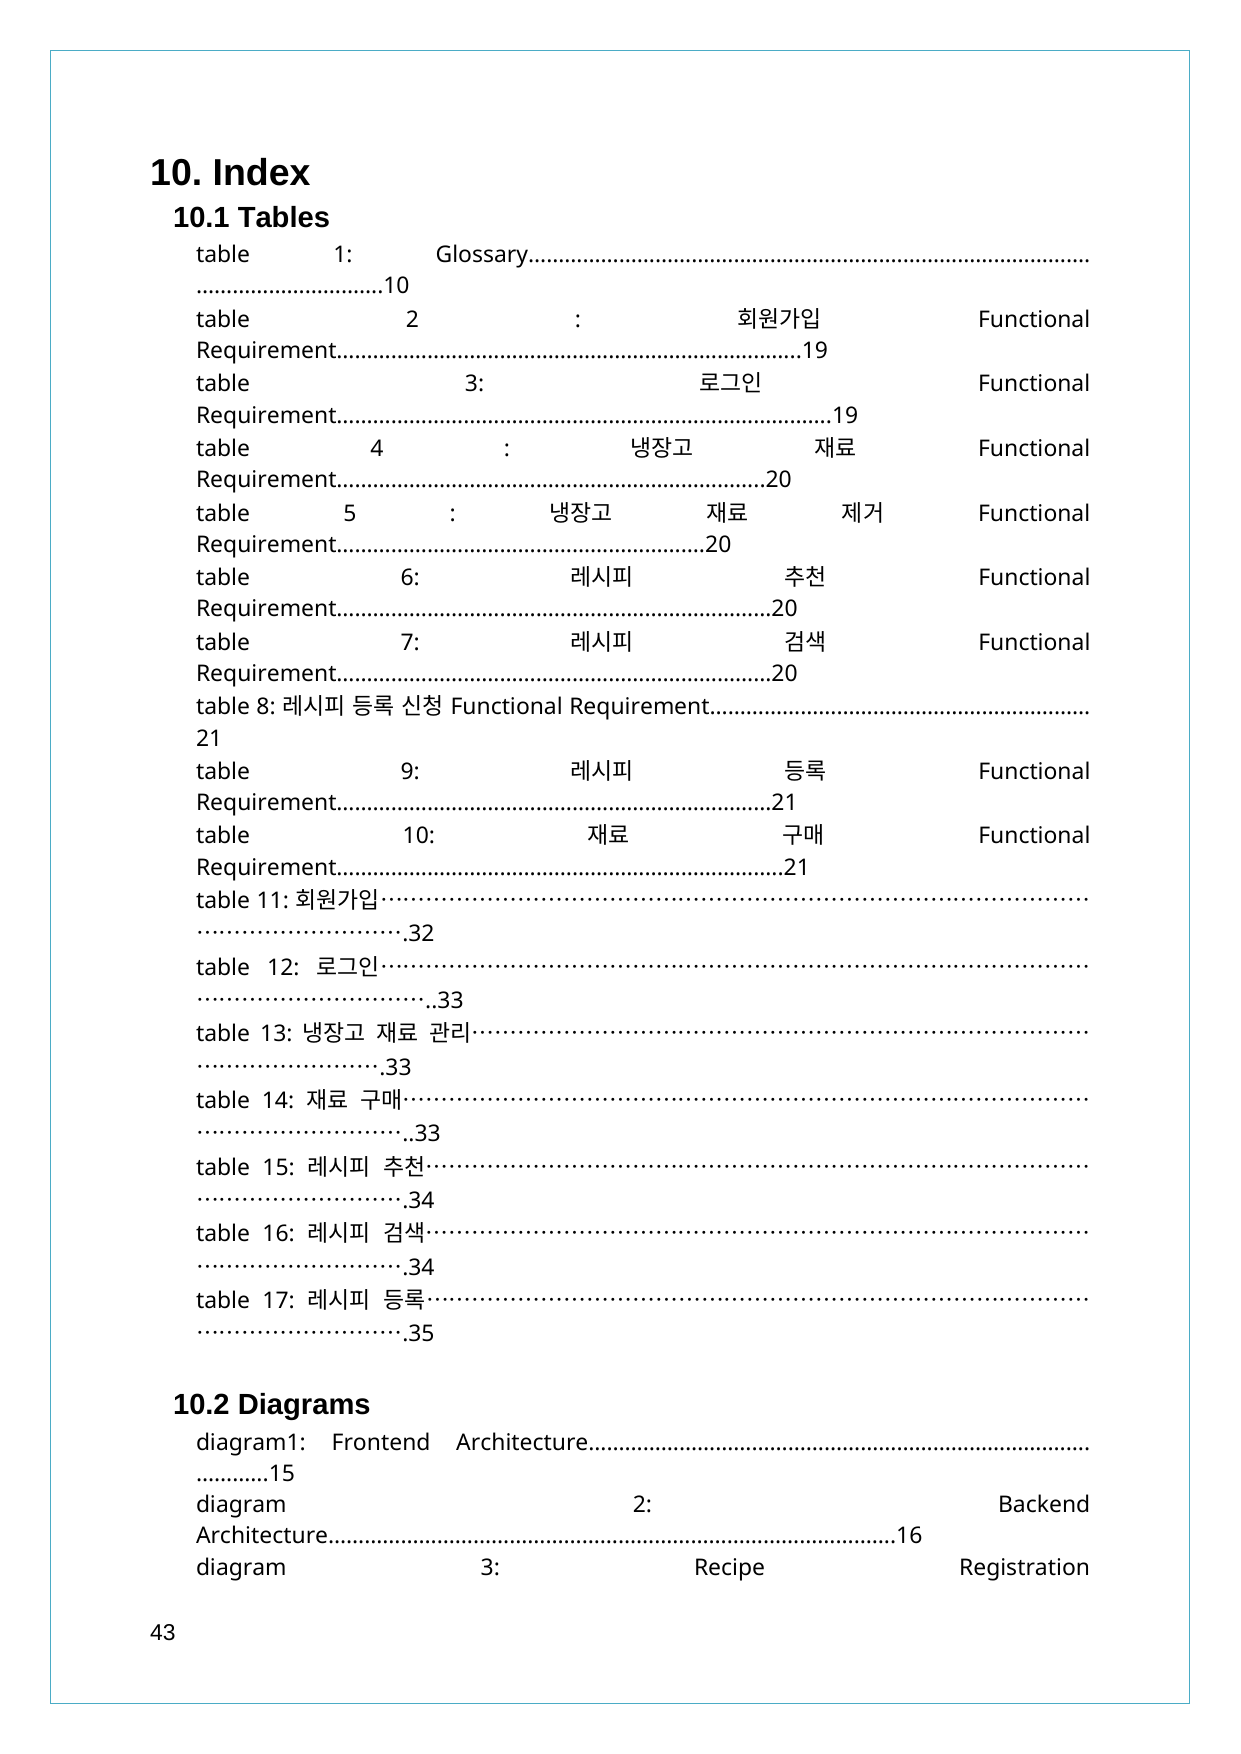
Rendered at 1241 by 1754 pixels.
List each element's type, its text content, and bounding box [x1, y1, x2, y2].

text table 11: 회원가입………………………………………………………………………………………………………….32 [196, 882, 1090, 948]
text table 13: 냉장고 재료 관리…………………………………………………………………………………………….33 [196, 1015, 1090, 1082]
text table 17: 레시피 등록…………………………………………………………………………………………………….35 [196, 1282, 1090, 1348]
text 10. Index [150, 150, 1090, 193]
text table 9: 레시피 등록 Functional Requirement………………………………………………………………21 [196, 753, 1090, 817]
text table 16: 레시피 검색…………………………………………………………………………………………………….34 [196, 1215, 1090, 1282]
text diagram 2: Backend Architecture………………………………………………………………………………….16 [196, 1488, 1090, 1551]
text table 10: 재료 구매 Functional Requirement………………………………………………………………..21 [196, 817, 1090, 882]
text table 4 : 냉장고 재료 Functional Requirement……………………………………………………………..20 [196, 430, 1090, 494]
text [196, 1551, 1090, 1582]
text table 3: 로그인 Functional Requirement……………………………………………………………………….19 [196, 365, 1090, 430]
text diagram1: Frontend Architecture…………………………………………………………………….….………...15 [196, 1426, 1090, 1488]
text table 12: 로그인……………………………………………………………………………………………………………..33 [196, 948, 1090, 1015]
text 10.1 Tables [173, 199, 1090, 233]
text table 14: 재료 구매………………………………………………………………………………………………………..33 [196, 1082, 1090, 1148]
text table 2 : 회원가입 Functional Requirement…………………………………………………………………..19 [196, 301, 1090, 365]
text table 7: 레시피 검색 Functional Requirement………………………………………………………………20 [196, 623, 1090, 688]
text 10.2 Diagrams [173, 1387, 1090, 1421]
text table 6: 레시피 추천 Functional Requirement………………………………………………………………20 [196, 559, 1090, 623]
text table 15: 레시피 추천…………………………………………………………………………………………………….34 [196, 1148, 1090, 1215]
text table 8: 레시피 등록 신청 Functional Requirement………………………………………………………21 [196, 688, 1090, 753]
text table 5 : 냉장고 재료 제거 Functional Requirement…………………………………………………….20 [196, 494, 1090, 559]
text table 1: Glossary………………………….………………………….………………………….………………………….10 [196, 238, 1090, 301]
